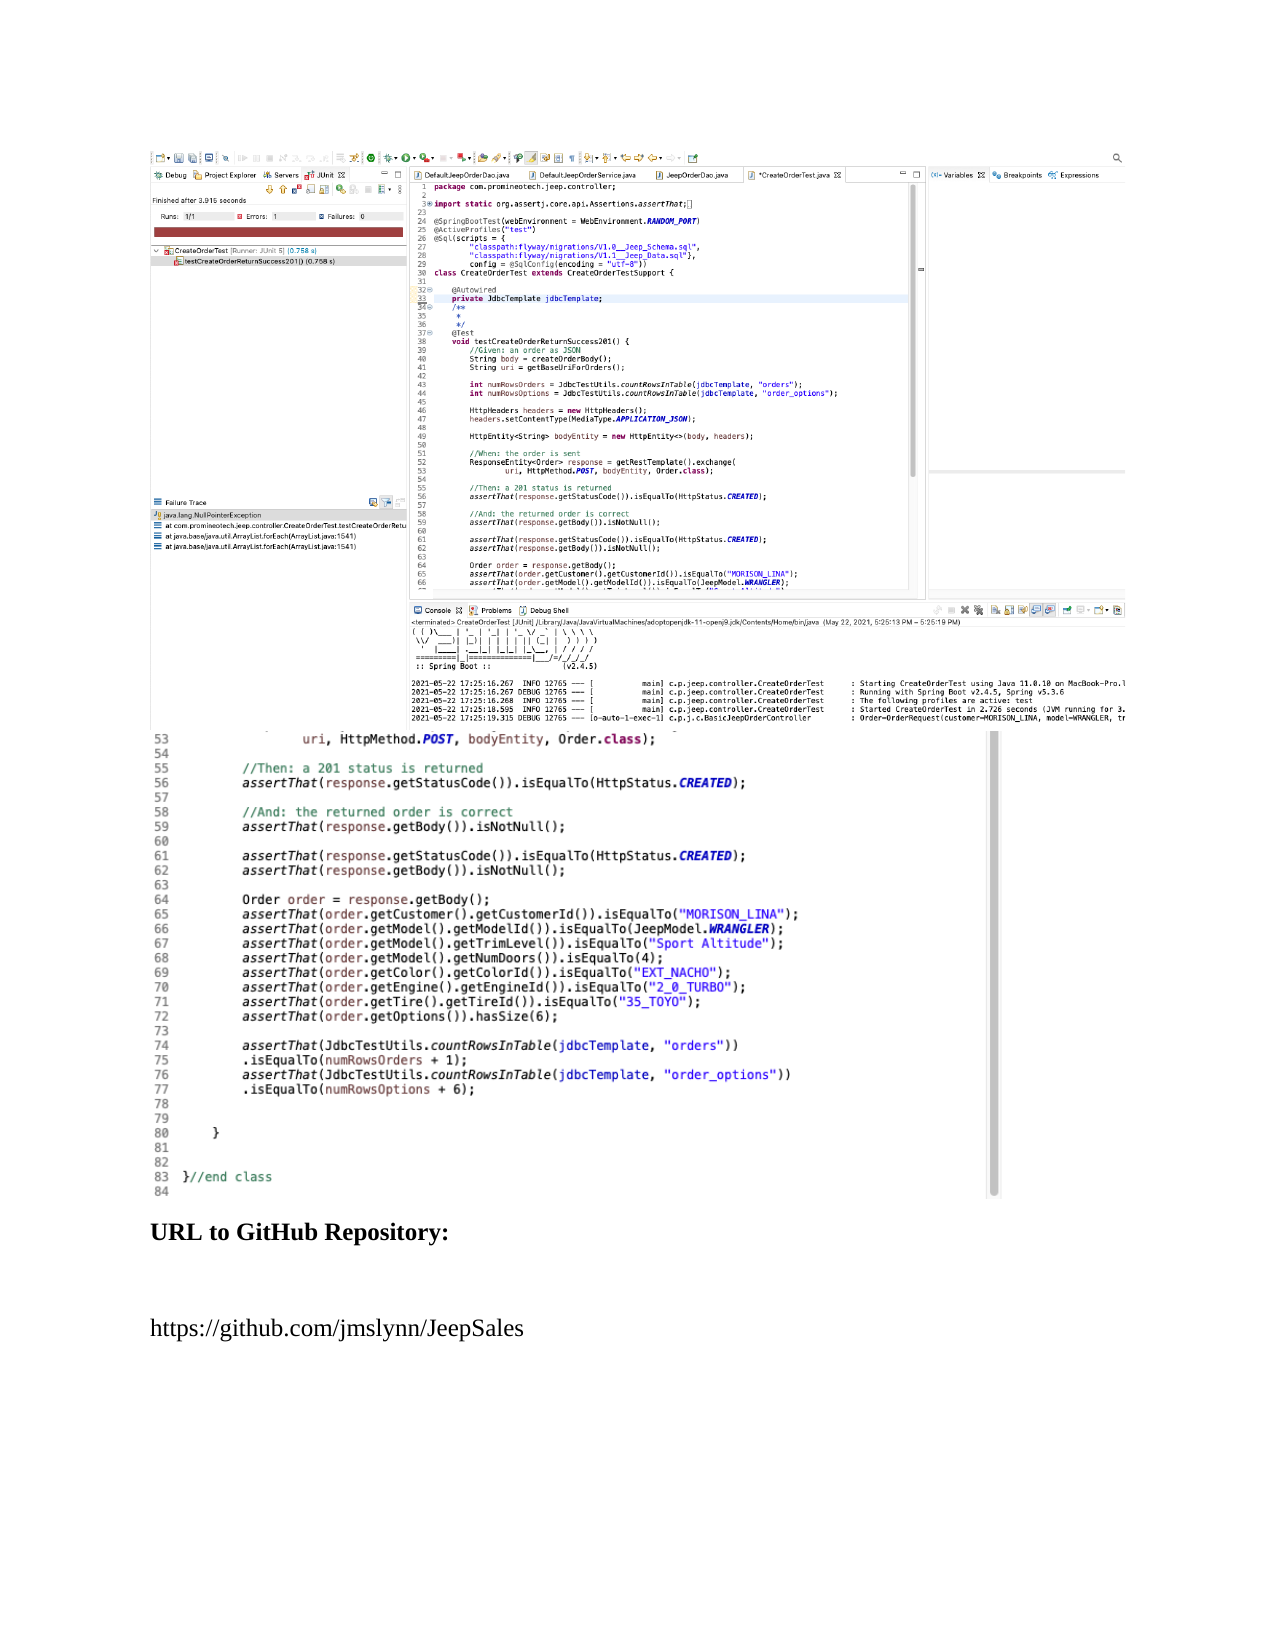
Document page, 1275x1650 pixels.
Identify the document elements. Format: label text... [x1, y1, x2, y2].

picture [150, 150, 1125, 730]
text https://github.com/jmslynn/JeepSales [150, 1313, 1125, 1342]
text URL to GitHub Repository: [150, 1217, 1125, 1246]
picture [150, 731, 1013, 1199]
